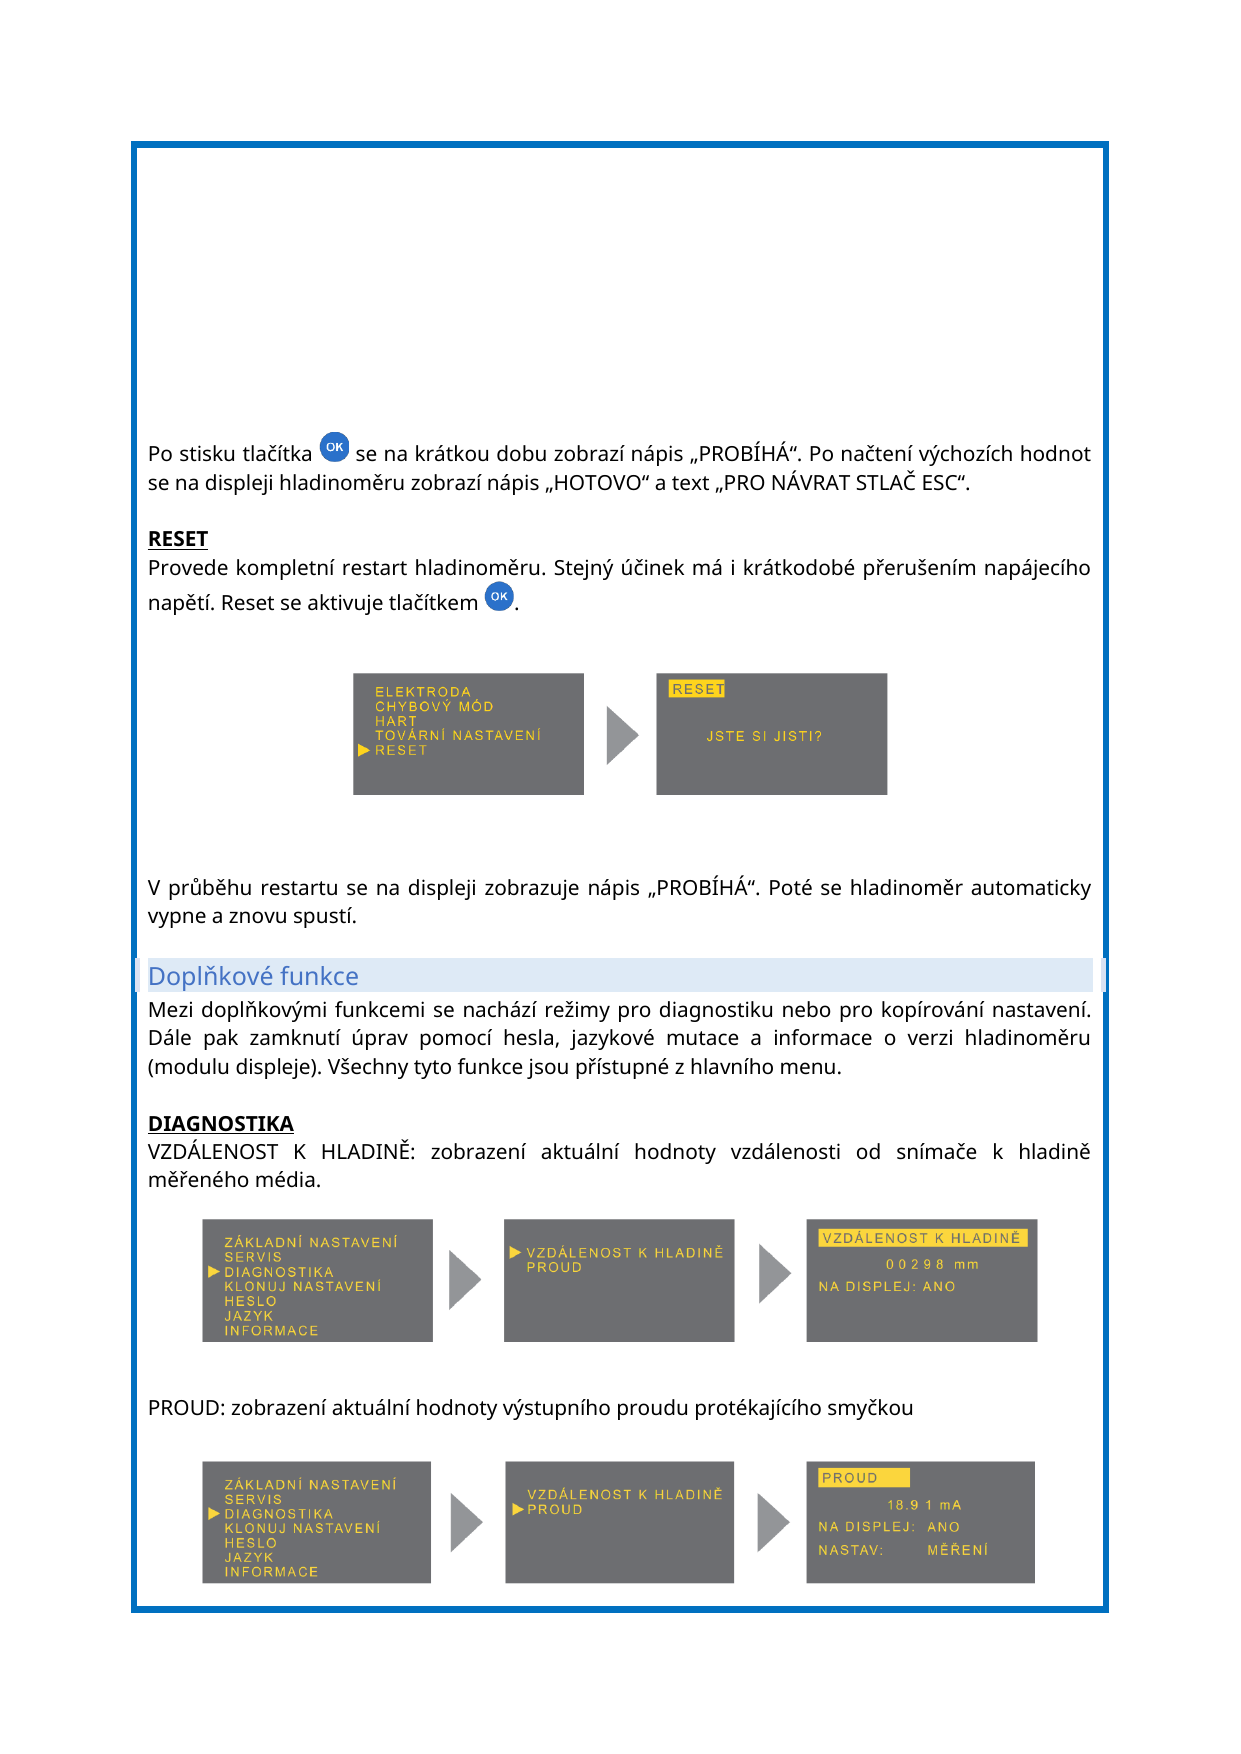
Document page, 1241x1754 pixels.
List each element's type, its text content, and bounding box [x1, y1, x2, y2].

text Mezi doplňkovými funkcemi se nachází režimy pro diagnostiku nebo pro kopírování nastavení. Dále pak zamknutí úprav pomocí hesla, jazykové mutace a informace o verzi hladinoměru (modulu displeje). Všechny tyto funkce jsou přístupné z hlavního menu. [148, 995, 1093, 1080]
text VZDÁLENOST K HLADINĚ: zobrazení aktuální hodnoty vzdálenosti od snímače k hladině měřeného média. [148, 1137, 1093, 1194]
text DIAGNOSTIKA [148, 1109, 1093, 1137]
picture [200, 1217, 1040, 1344]
text Doplňkové funkce [148, 958, 1093, 992]
text PROUD: zobrazení aktuální hodnoty výstupního proudu protékajícího smyčkou [148, 1393, 1093, 1422]
picture [351, 671, 889, 797]
text Provede kompletní restart hladinoměru. Stejný účinek má i krátkodobé přerušením napájecího napětí. Reset se aktivuje tlačítkem . [148, 553, 1093, 617]
picture [200, 1459, 1038, 1586]
text RESET [148, 524, 1093, 553]
picture [484, 581, 514, 611]
text V průběhu restartu se na displeji zobrazuje nápis „PROBÍHÁ“. Poté se hladinoměr automaticky vypne a znovu spustí. [148, 873, 1093, 930]
picture [319, 432, 349, 462]
text Po stisku tlačítka se na krátkou dobu zobrazí nápis „PROBÍHÁ“. Po načtení výchozích hodnot se na displeji hladinoměru zobrazí nápis „HOTOVO“ a text „PRO NÁVRAT STLAČ ESC“. [148, 432, 1093, 496]
